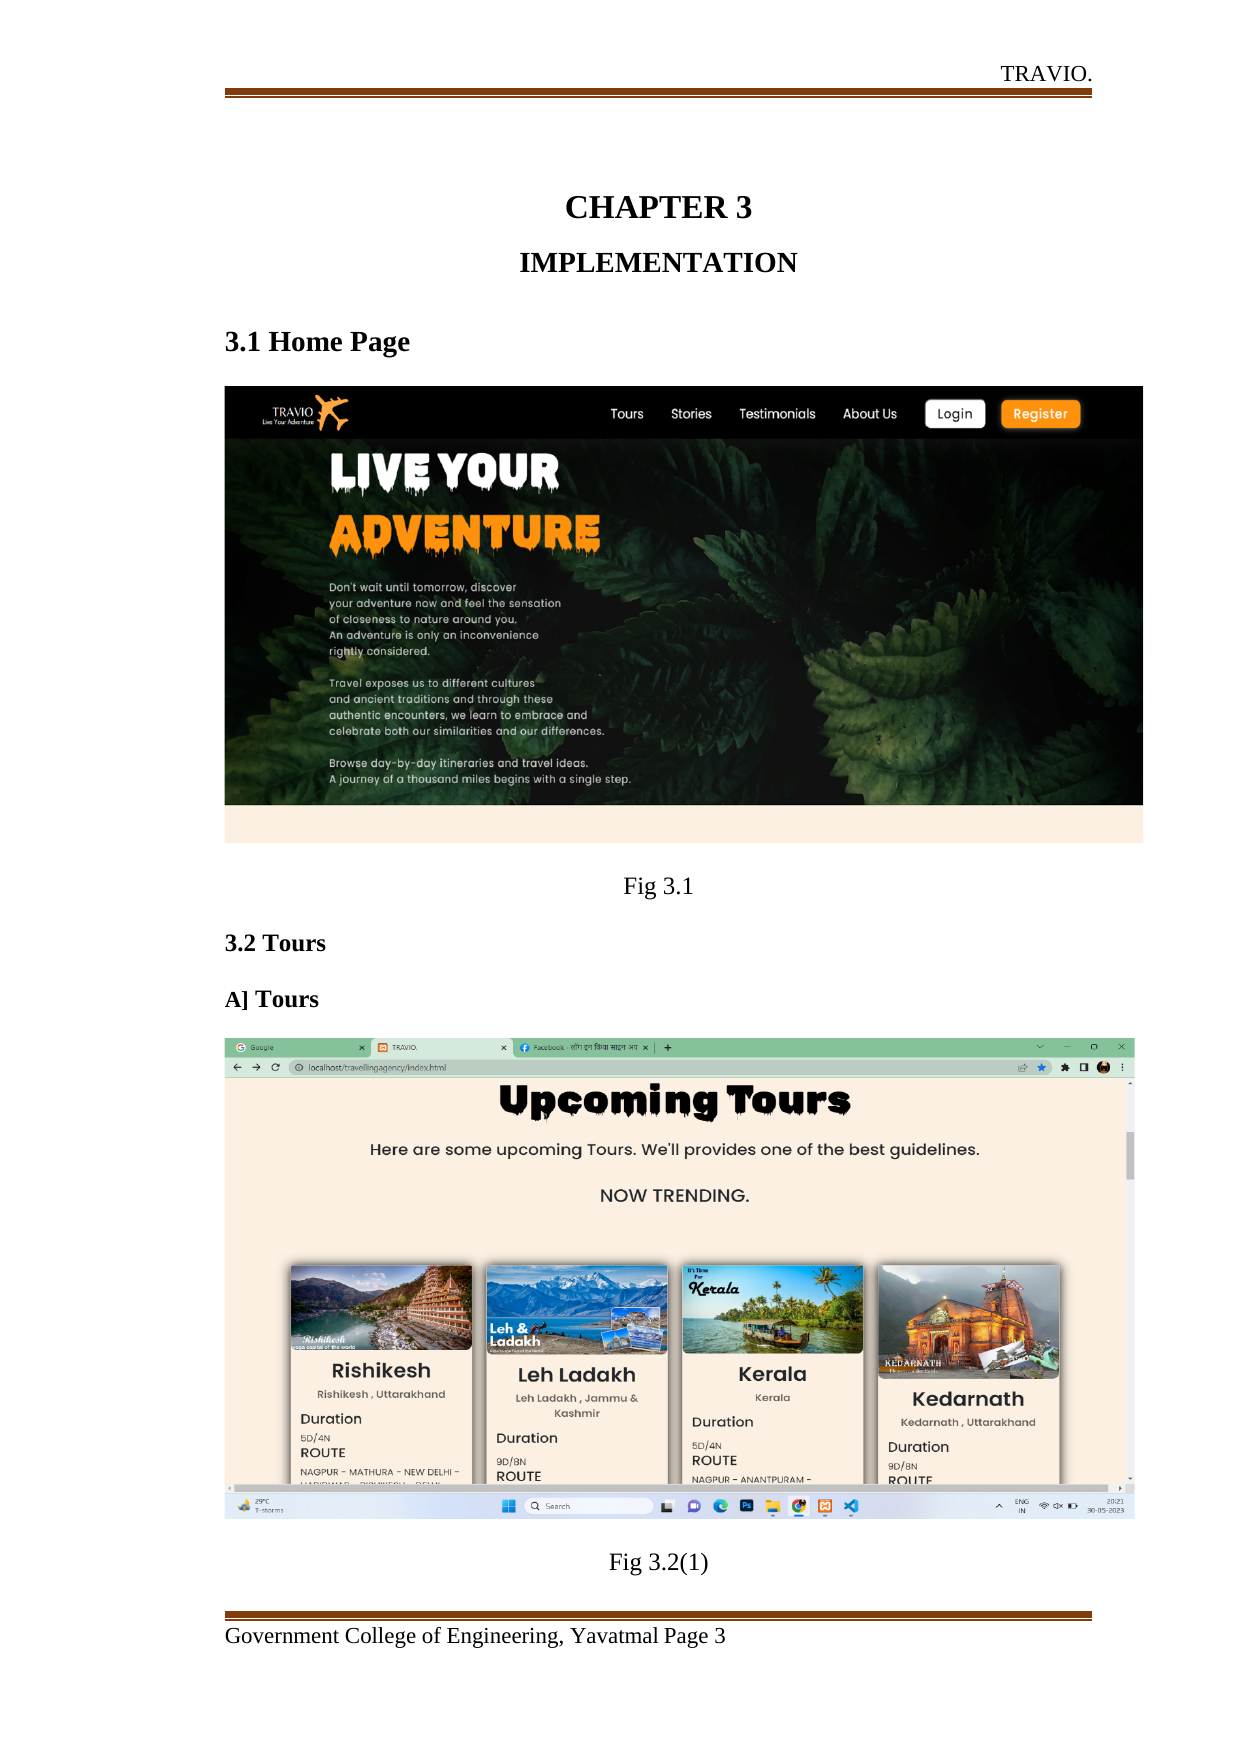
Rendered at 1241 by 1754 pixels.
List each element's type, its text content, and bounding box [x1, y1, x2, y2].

picture [224, 1038, 1135, 1519]
text CHAPTER 3 [224, 187, 1092, 226]
text Fig 3.1 [224, 871, 1092, 900]
text IMPLEMENTATION [224, 245, 1092, 278]
text Fig 3.2(1) [224, 1547, 1092, 1576]
text 3.1 Home Page [224, 295, 1092, 357]
text 3.2 Tours [224, 928, 1092, 957]
picture [224, 386, 1144, 843]
text A] Tours [224, 984, 1092, 1012]
